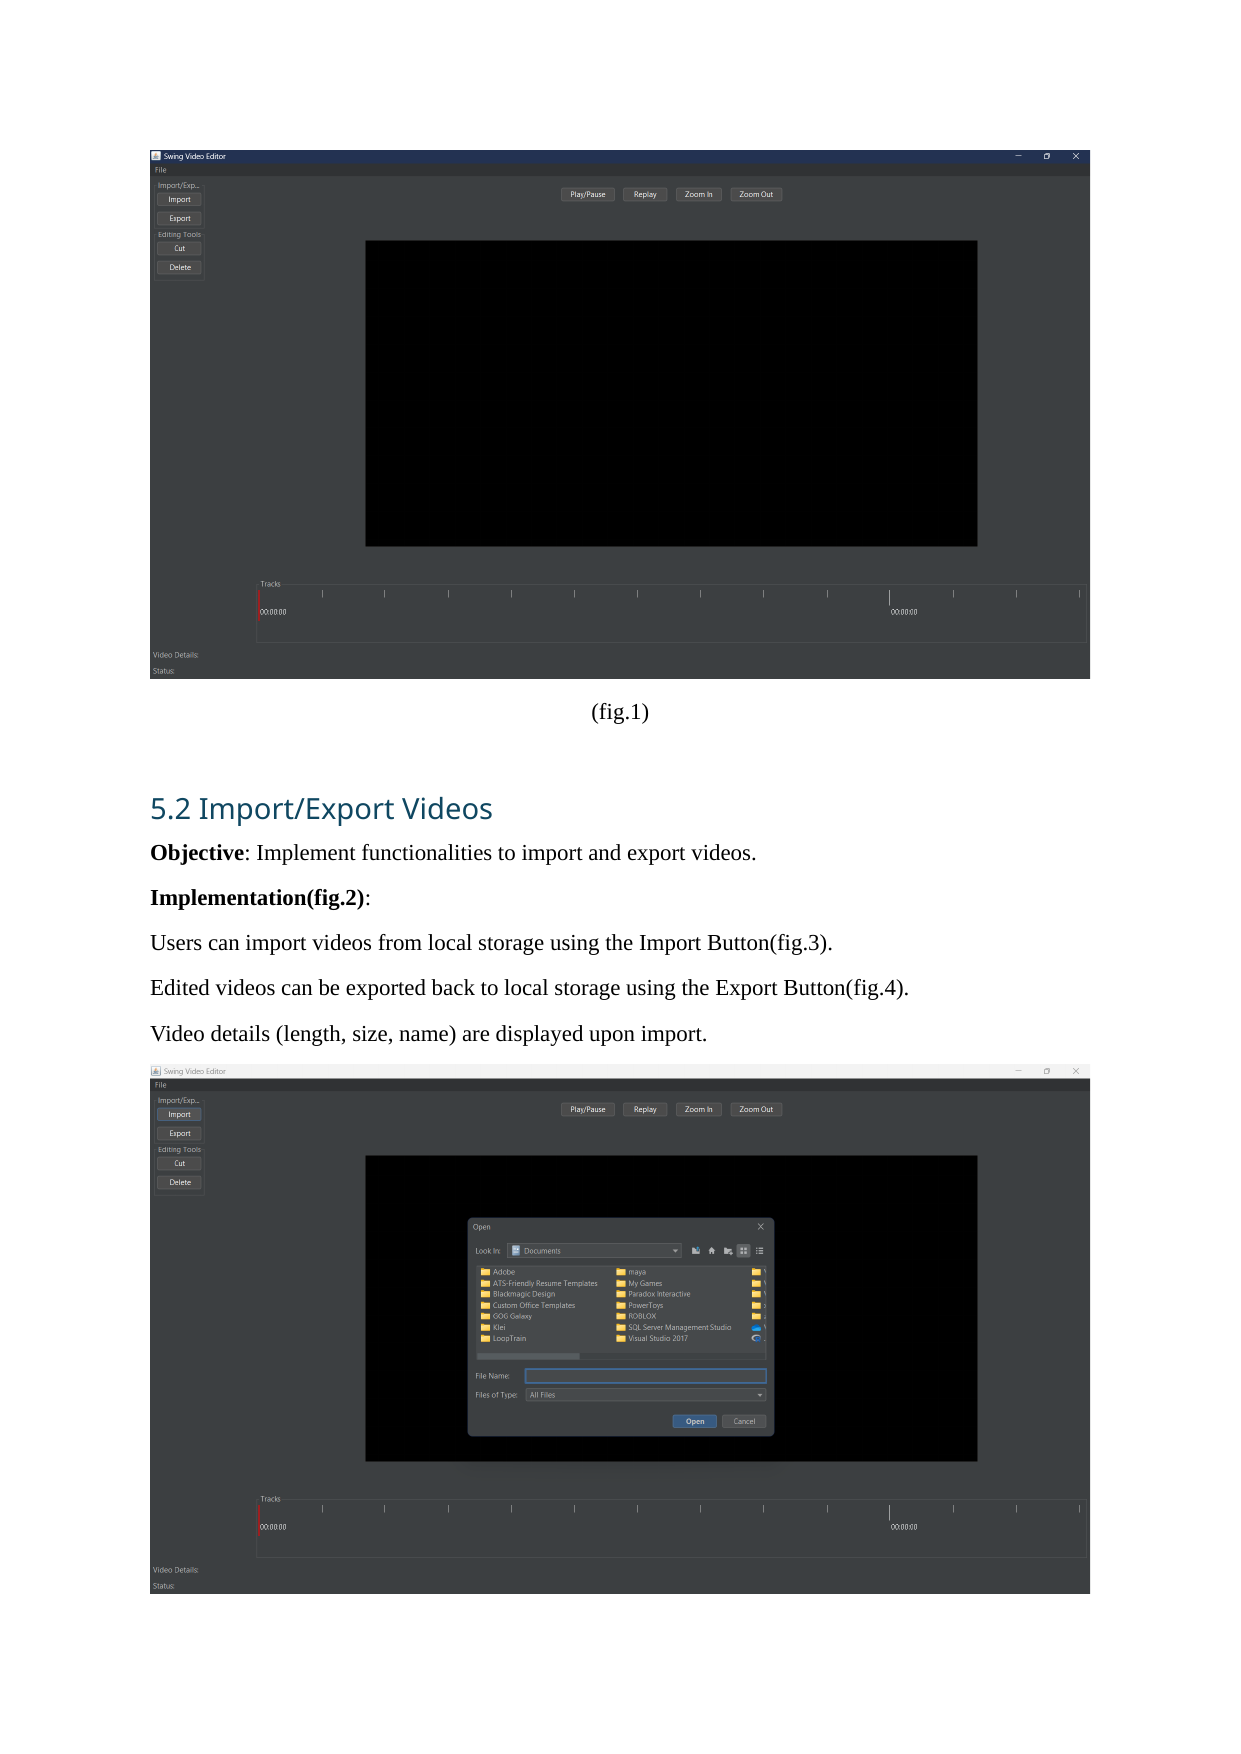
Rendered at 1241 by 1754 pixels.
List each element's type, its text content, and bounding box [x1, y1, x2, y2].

text Video details (length, size, name) are displayed upon import. [150, 1019, 1090, 1046]
picture [150, 150, 1091, 679]
text Edited videos can be exported back to local storage using the Export Button(fig.4). [150, 974, 1090, 1001]
text (fig.1) [150, 698, 1090, 724]
text Implementation(fig.2): [150, 884, 1090, 911]
text Users can import videos from local storage using the Import Button(fig.3). [150, 929, 1090, 956]
picture [150, 1064, 1091, 1594]
subtitle 5.2 Import/Export Videos [150, 788, 1090, 828]
text Objective: Implement functionalities to import and export videos. [150, 839, 1090, 866]
